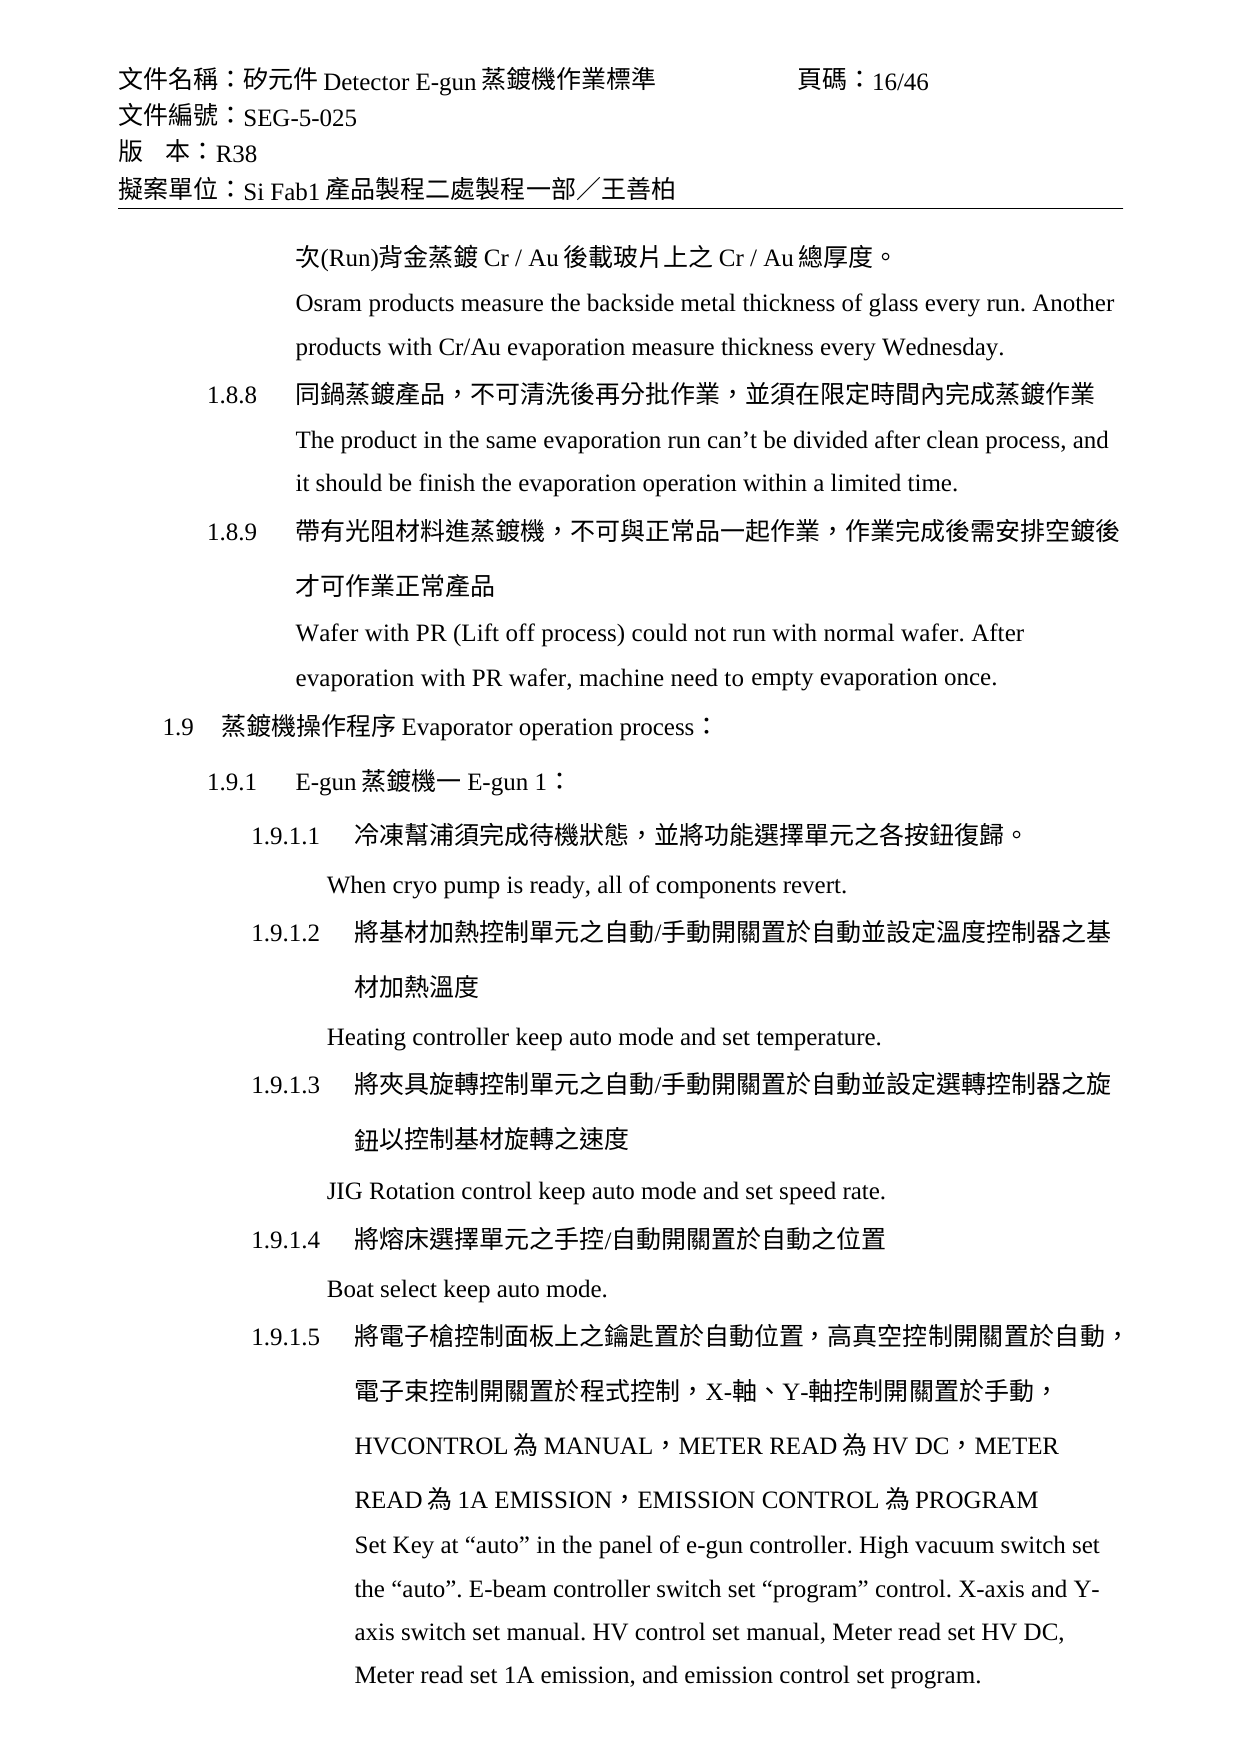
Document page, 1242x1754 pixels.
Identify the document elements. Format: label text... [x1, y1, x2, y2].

list 蒸鍍機操作程序Evaporator operation process： [162, 707, 1123, 743]
list 將電子槍控制面板上之鑰匙置於自動位置，高真空控制開關置於自動，電子束控制開關置於程式控制，X-軸、Y-軸控制開關置於手動，HVCONTROL為MANUAL，METER READ為HV DC，METER READ為 EMISSION，EMISSION CONTROL為PROGRAM Set Key at “auto” in the panel of e-gun controller. High vacuum switch set the “auto”. E-beam controller switch set “program” control. X-axis and Y-axis switch set manual. HV control set manual, Meter read set HV DC, Meter read set emission, and emission control set program. [251, 1317, 1123, 1689]
list JIG Rotation control keep auto mode and set speed rate. [295, 1176, 1123, 1205]
list 同鍋蒸鍍產品，不可清洗後再分批作業，並須在限定時間內完成蒸鍍作業 The product in the same evaporation run can’t be divided after clean process, and it should be finish the evaporation operation within a limited time. [207, 375, 1123, 497]
list Boat select keep auto mode. [295, 1274, 1123, 1302]
list When cryo pump is ready, all of components revert. [295, 870, 1123, 898]
list 帶有光阻材料進蒸鍍機，不可與正常品一起作業，作業完成後需安排空鍍後才可作業正常產品 Wafer with PR (Lift off process) could not run with normal wafer. After evaporation with PR wafer, machine need to empty evaporation once. [207, 512, 1123, 692]
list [207, 238, 1123, 360]
list E-gun蒸鍍機一 E-gun 1： [207, 761, 1123, 797]
list 將夾具旋轉控制單元之自動/手動開關置於自動並設定選轉控制器之旋鈕以控制基材旋轉之速度 [251, 1065, 1123, 1157]
list Heating controller keep auto mode and set temperature. [295, 1022, 1123, 1050]
list 將熔床選擇單元之手控/自動開關置於自動之位置 [251, 1219, 1123, 1256]
list 將基材加熱控制單元之自動/手動開關置於自動並設定溫度控制器之基材加熱溫度 [251, 913, 1123, 1003]
list 冷凍幫浦須完成待機狀態，並將功能選擇單元之各按鈕復歸。 [251, 815, 1123, 852]
